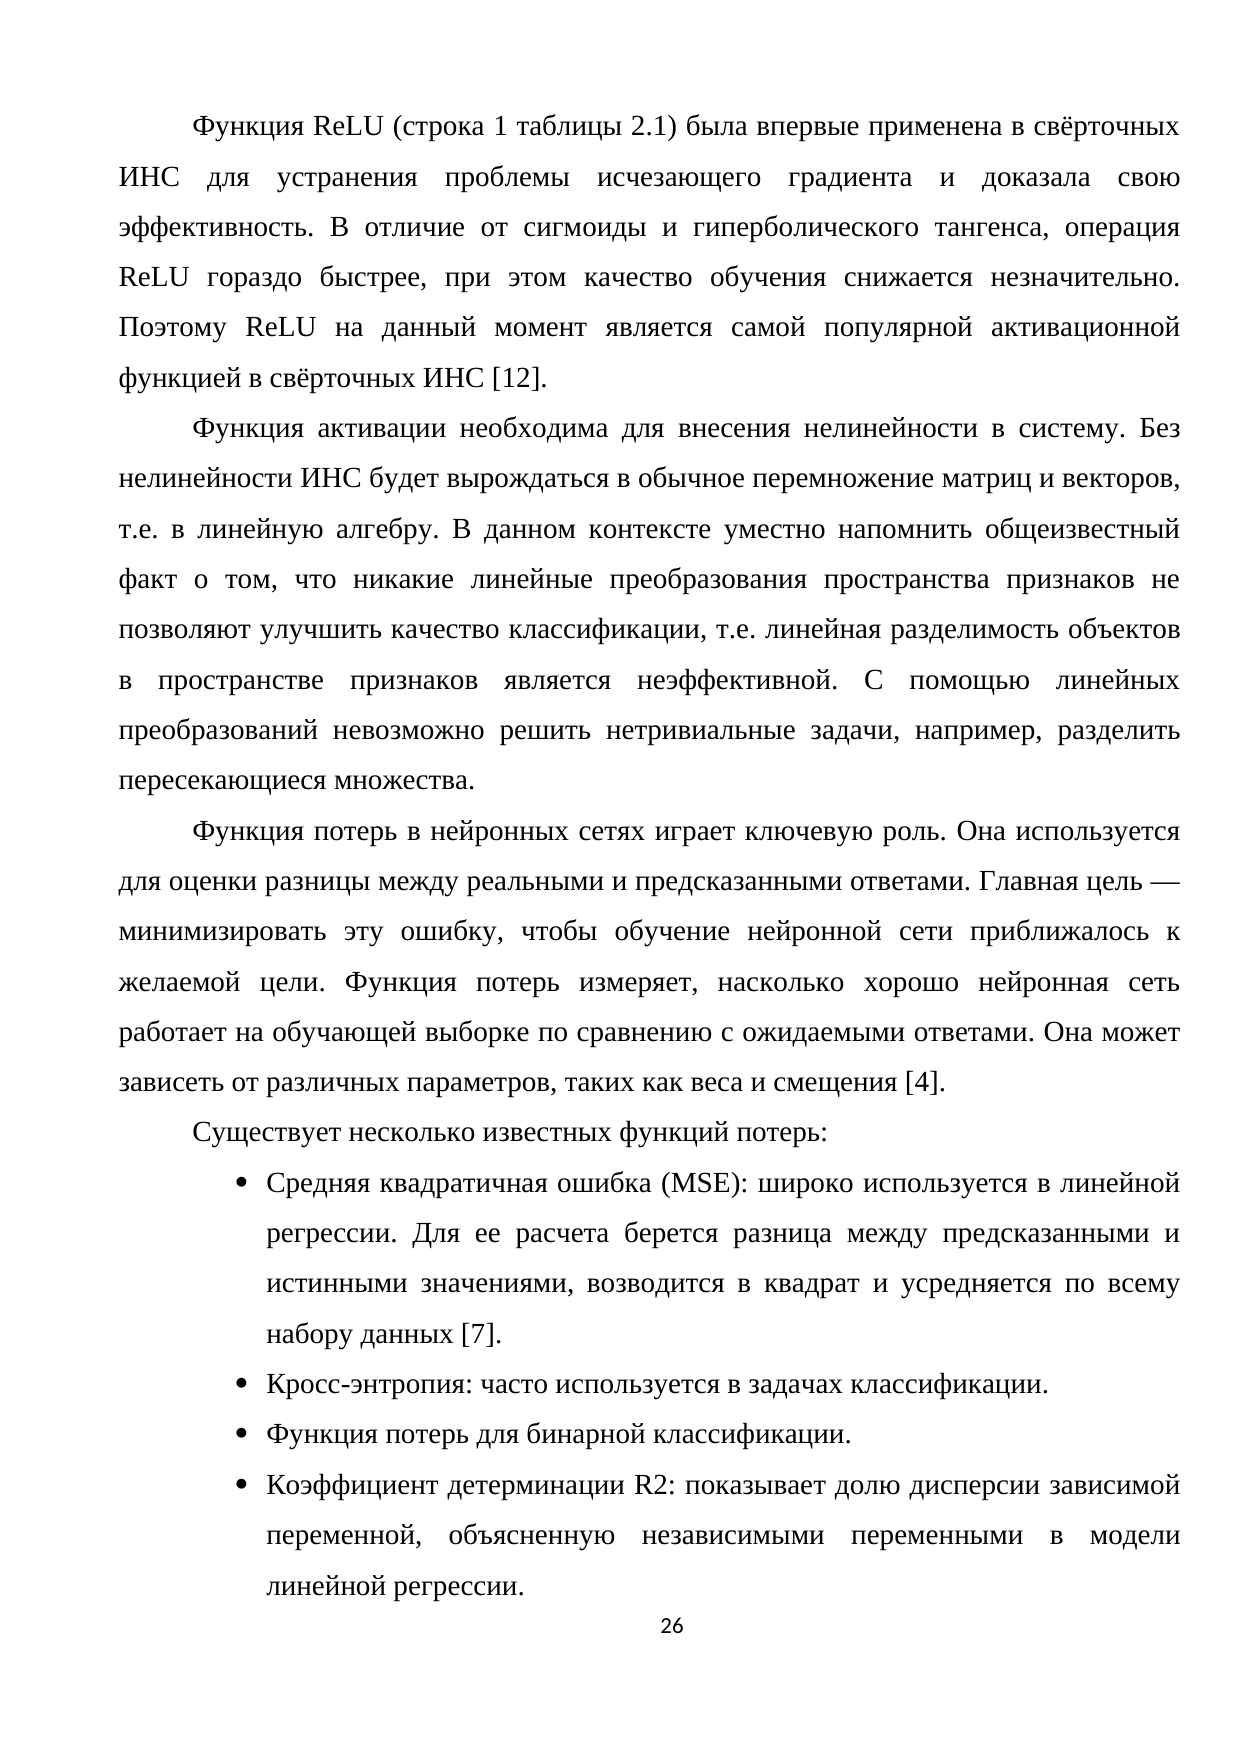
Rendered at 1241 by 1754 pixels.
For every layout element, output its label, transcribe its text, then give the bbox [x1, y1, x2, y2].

list Средняя квадратичная ошибка (MSE): широко используется в линейной регрессии. Для ее расчета берется разница между предсказанными и истинными значениями, возводится в квадрат и усредняется по всему набору данных [7]. [236, 1165, 1181, 1349]
list Функция потерь для бинарной классификации. [236, 1417, 1181, 1450]
text Функция ReLU (строка 1 таблицы 2.1) была впервые применена в свёрточных ИНС для устранения проблемы исчезающего градиента и доказала свою эффективность. В отличие от сигмоиды и гиперболического тангенса, операция ReLU гораздо быстрее, при этом качество обучения снижается незначительно. Поэтому ReLU на данный момент является самой популярной активационной функцией в свёрточных ИНС [12]. [118, 108, 1181, 393]
text Функция потерь в нейронных сетях играет ключевую роль. Она используется для оценки разницы между реальными и предсказанными ответами. Главная цель — минимизировать эту ошибку, чтобы обучение нейронной сети приближалось к желаемой цели. Функция потерь измеряет, насколько хорошо нейронная сеть работает на обучающей выборке по сравнению с ожидаемыми ответами. Она может зависеть от различных параметров, таких как веса и смещения [4]. [118, 813, 1181, 1098]
text Функция активации необходима для внесения нелинейности в систему. Без нелинейности ИНС будет вырождаться в обычное перемножение матриц и векторов, т.е. в линейную алгебру. В данном контексте уместно напомнить общеизвестный факт о том, что никакие линейные преобразования пространства признаков не позволяют улучшить качество классификации, т.е. линейная разделимость объектов в пространстве признаков является неэффективной. С помощью линейных преобразований невозможно решить нетривиальные задачи, например, разделить пересекающиеся множества. [118, 410, 1181, 796]
text Существует несколько известных функций потерь: [118, 1114, 1181, 1148]
list Кросс-энтропия: часто используется в задачах классификации. [236, 1366, 1181, 1400]
list Коэффициент детерминации R2: показывает долю дисперсии зависимой переменной, объясненную независимыми переменными в модели линейной регрессии. [236, 1467, 1181, 1601]
